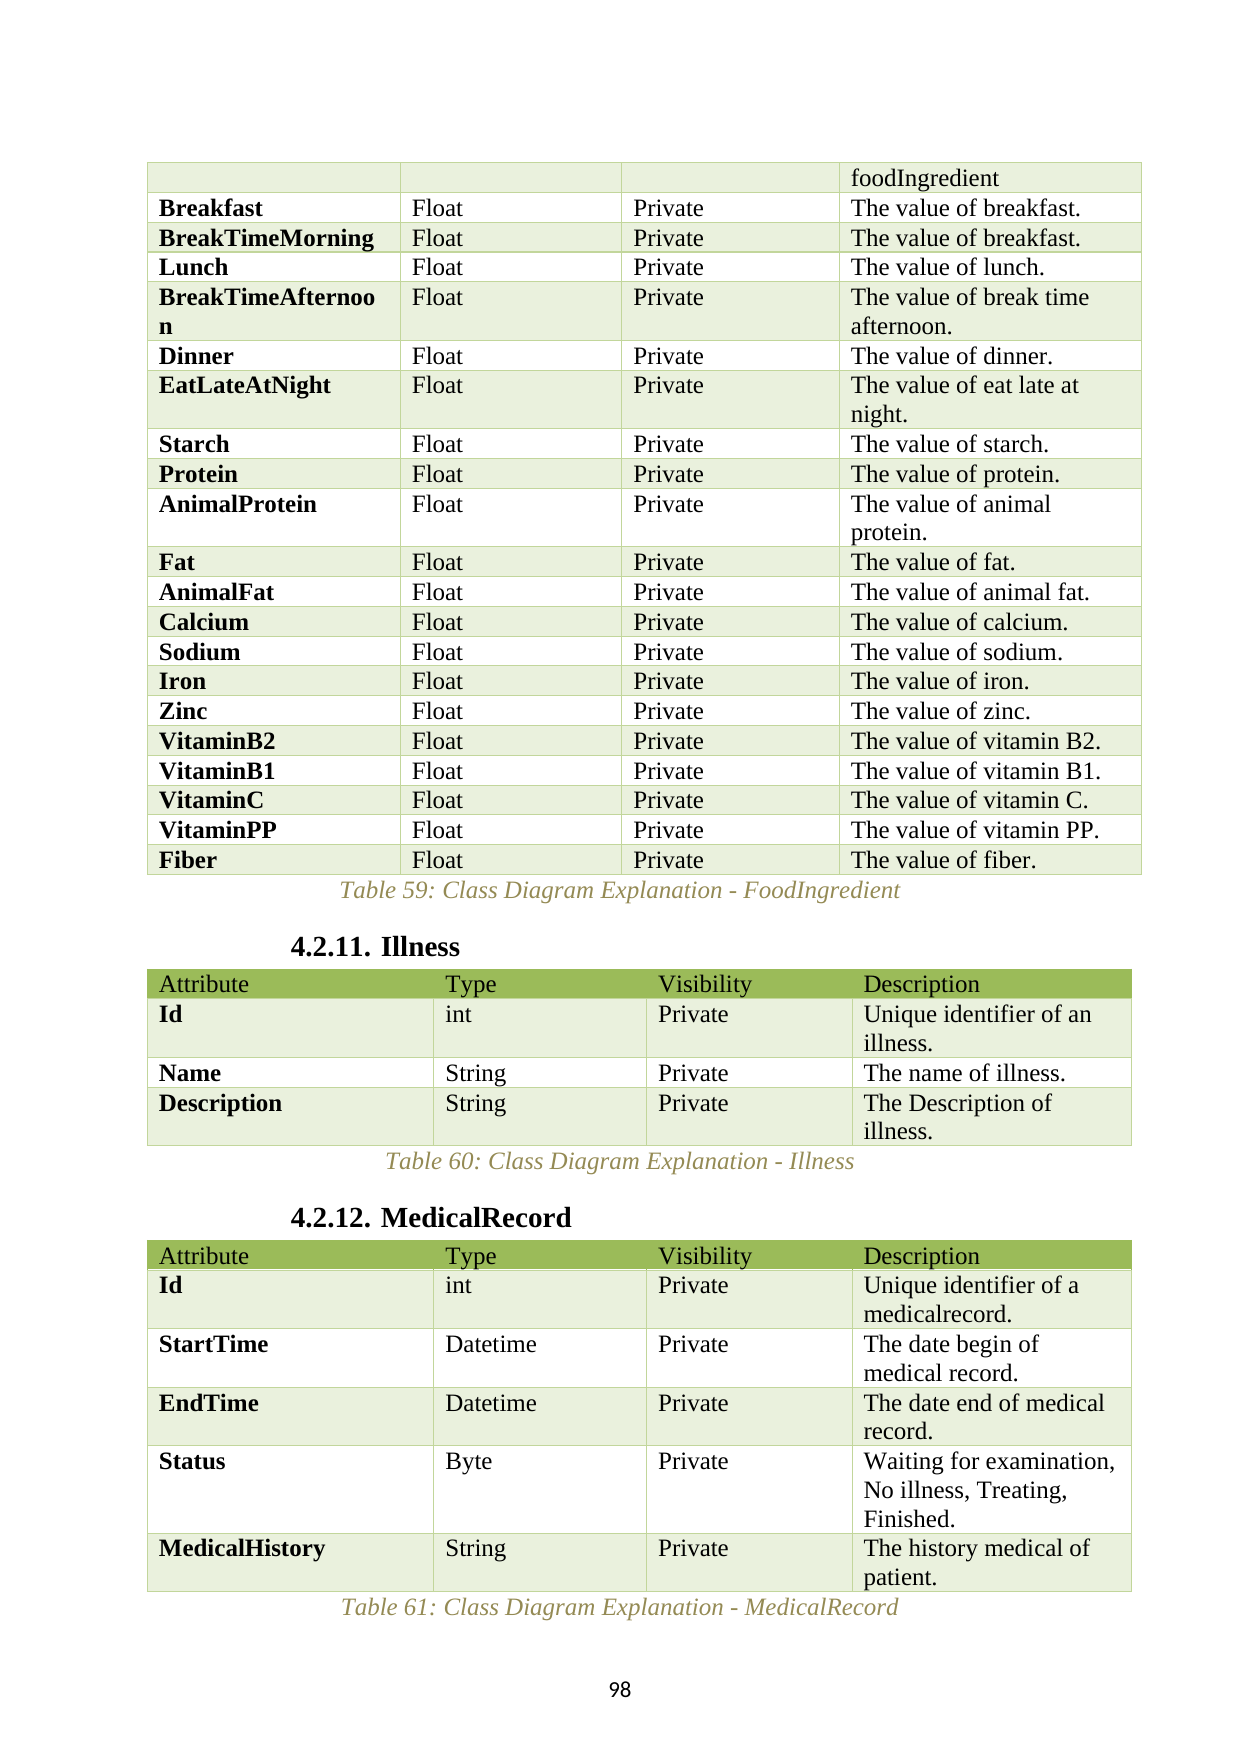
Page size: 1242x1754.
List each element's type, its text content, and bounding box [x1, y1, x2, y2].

table_cell MedicalHistory [148, 1534, 433, 1591]
table_cell Id [148, 1271, 433, 1328]
table_cell Float [401, 666, 621, 695]
table_cell The Description of illness. [853, 1088, 1131, 1145]
table_cell Float [401, 696, 621, 725]
table_cell Float [401, 371, 621, 428]
table_cell Private [622, 547, 839, 576]
text Table 59: Class Diagram Explanation - FoodIngredient [94, 875, 1146, 904]
table_cell The value of breakfast. [840, 193, 1141, 222]
table_cell The value of protein. [840, 459, 1141, 488]
table_header Attribute [148, 1241, 433, 1269]
table_cell Float [401, 577, 621, 606]
table_cell int [434, 1271, 646, 1328]
table_cell BreakTimeAfternoon [148, 282, 400, 340]
table_cell Name [148, 1058, 433, 1087]
table_cell Private [622, 223, 839, 251]
table_cell AnimalProtein [148, 489, 400, 546]
table_cell Float [401, 341, 621, 369]
table_cell Float [401, 459, 621, 488]
table_cell The value of vitamin B1. [840, 756, 1141, 784]
table_cell The value of vitamin PP. [840, 815, 1141, 844]
table_cell Private [622, 756, 839, 784]
table_cell StartTime [148, 1329, 433, 1387]
table_cell Float [401, 786, 621, 814]
table_cell Calcium [148, 607, 400, 636]
table_cell Starch [148, 429, 400, 458]
table_cell The value of animal protein. [840, 489, 1141, 546]
table_cell Private [622, 193, 839, 222]
table_cell Iron [148, 666, 400, 695]
table_cell The value of iron. [840, 666, 1141, 695]
table_header Visibility [647, 970, 852, 998]
text Table 60: Class Diagram Explanation - Illness [94, 1146, 1146, 1175]
table_cell The value of vitamin C. [840, 786, 1141, 814]
table_cell Fat [148, 547, 400, 576]
table_cell EndTime [148, 1388, 433, 1445]
subtitle Illness [291, 929, 1146, 962]
table_cell Private [622, 282, 839, 340]
table_cell Private [622, 607, 839, 636]
table_cell Description [148, 1088, 433, 1145]
table_header Attribute [148, 970, 433, 998]
table_cell Id [148, 163, 400, 192]
table_cell VitaminPP [148, 815, 400, 844]
table_cell Protein [148, 459, 400, 488]
table_cell The value of vitamin B2. [840, 726, 1141, 755]
table_cell AnimalFat [148, 577, 400, 606]
table_cell Float [401, 756, 621, 784]
table_cell Lunch [148, 253, 400, 281]
table_cell Float [401, 547, 621, 576]
table_cell Float [401, 489, 621, 546]
table_cell Private [622, 371, 839, 428]
table_cell Zinc [148, 696, 400, 725]
text Table 61: Class Diagram Explanation - MedicalRecord [94, 1592, 1146, 1621]
table_cell Float [401, 845, 621, 874]
table_cell The value of starch. [840, 429, 1141, 458]
table_cell Float [401, 223, 621, 251]
table_cell BreakTimeMorning [148, 223, 400, 251]
table_cell Fiber [148, 845, 400, 874]
table_cell String [434, 1058, 646, 1087]
table_cell The value of dinner. [840, 341, 1141, 369]
table_cell Float [401, 429, 621, 458]
table_cell Float [401, 607, 621, 636]
table_cell The value of animal fat. [840, 577, 1141, 606]
table_cell Datetime [434, 1388, 646, 1445]
table_cell Private [622, 637, 839, 665]
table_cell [840, 163, 1141, 192]
table_cell Private [647, 1388, 852, 1445]
table_cell Byte [434, 1446, 646, 1532]
table_cell Private [647, 999, 852, 1057]
table_cell Private [622, 845, 839, 874]
table_cell Private [647, 1088, 852, 1145]
table_cell Private [647, 1446, 852, 1532]
table_cell Float [401, 815, 621, 844]
table_cell Private [647, 1271, 852, 1328]
subtitle MedicalRecord [291, 1200, 1146, 1233]
table_cell The date begin of medical record. [853, 1329, 1131, 1387]
table_cell Datetime [434, 1329, 646, 1387]
table_cell Float [401, 282, 621, 340]
table_cell The value of fiber. [840, 845, 1141, 874]
table_cell Float [401, 726, 621, 755]
table_cell The value of eat late at night. [840, 371, 1141, 428]
table_cell Private [622, 253, 839, 281]
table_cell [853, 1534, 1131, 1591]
table_header Description [853, 970, 1131, 998]
table_cell Float [401, 253, 621, 281]
table_cell VitaminB1 [148, 756, 400, 784]
table_cell Private [622, 341, 839, 369]
table_cell Status [148, 1446, 433, 1532]
table_cell String [434, 1534, 646, 1591]
table_cell Private [647, 1534, 852, 1591]
table_cell The name of illness. [853, 1058, 1131, 1087]
table_header Type [434, 970, 646, 998]
table_cell Sodium [148, 637, 400, 665]
table_cell Waiting for examination, No illness, Treating, Finished. [853, 1446, 1131, 1532]
table_cell Private [622, 459, 839, 488]
table_cell Private [622, 577, 839, 606]
table_cell The value of breakfast. [840, 223, 1141, 251]
table_cell int [434, 999, 646, 1057]
table_cell Id [148, 999, 433, 1057]
table_header Visibility [647, 1241, 852, 1269]
table_cell Private [647, 1058, 852, 1087]
table_cell int [401, 163, 621, 192]
table_cell The value of break time afternoon. [840, 282, 1141, 340]
table_cell Unique identifier of an illness. [853, 999, 1131, 1057]
table_cell Breakfast [148, 193, 400, 222]
table_cell Private [622, 489, 839, 546]
table_cell Unique identifier of a medicalrecord. [853, 1271, 1131, 1328]
table_cell Private [647, 1329, 852, 1387]
table_cell Private [622, 429, 839, 458]
table_cell The value of lunch. [840, 253, 1141, 281]
table_header Description [853, 1241, 1131, 1269]
table_cell EatLateAtNight [148, 371, 400, 428]
table_cell The value of fat. [840, 547, 1141, 576]
table_cell Float [401, 637, 621, 665]
table_cell The value of zinc. [840, 696, 1141, 725]
table_cell The value of calcium. [840, 607, 1141, 636]
table_cell Dinner [148, 341, 400, 369]
table_cell String [434, 1088, 646, 1145]
table_header Type [434, 1241, 646, 1269]
table_cell Private [622, 786, 839, 814]
table_cell The value of sodium. [840, 637, 1141, 665]
table_cell VitaminC [148, 786, 400, 814]
table_cell VitaminB2 [148, 726, 400, 755]
table_cell Private [622, 163, 839, 192]
table_cell Private [622, 726, 839, 755]
table_cell Private [622, 696, 839, 725]
table_cell The date end of medical record. [853, 1388, 1131, 1445]
table_cell Float [401, 193, 621, 222]
table_cell Private [622, 815, 839, 844]
table_cell Private [622, 666, 839, 695]
